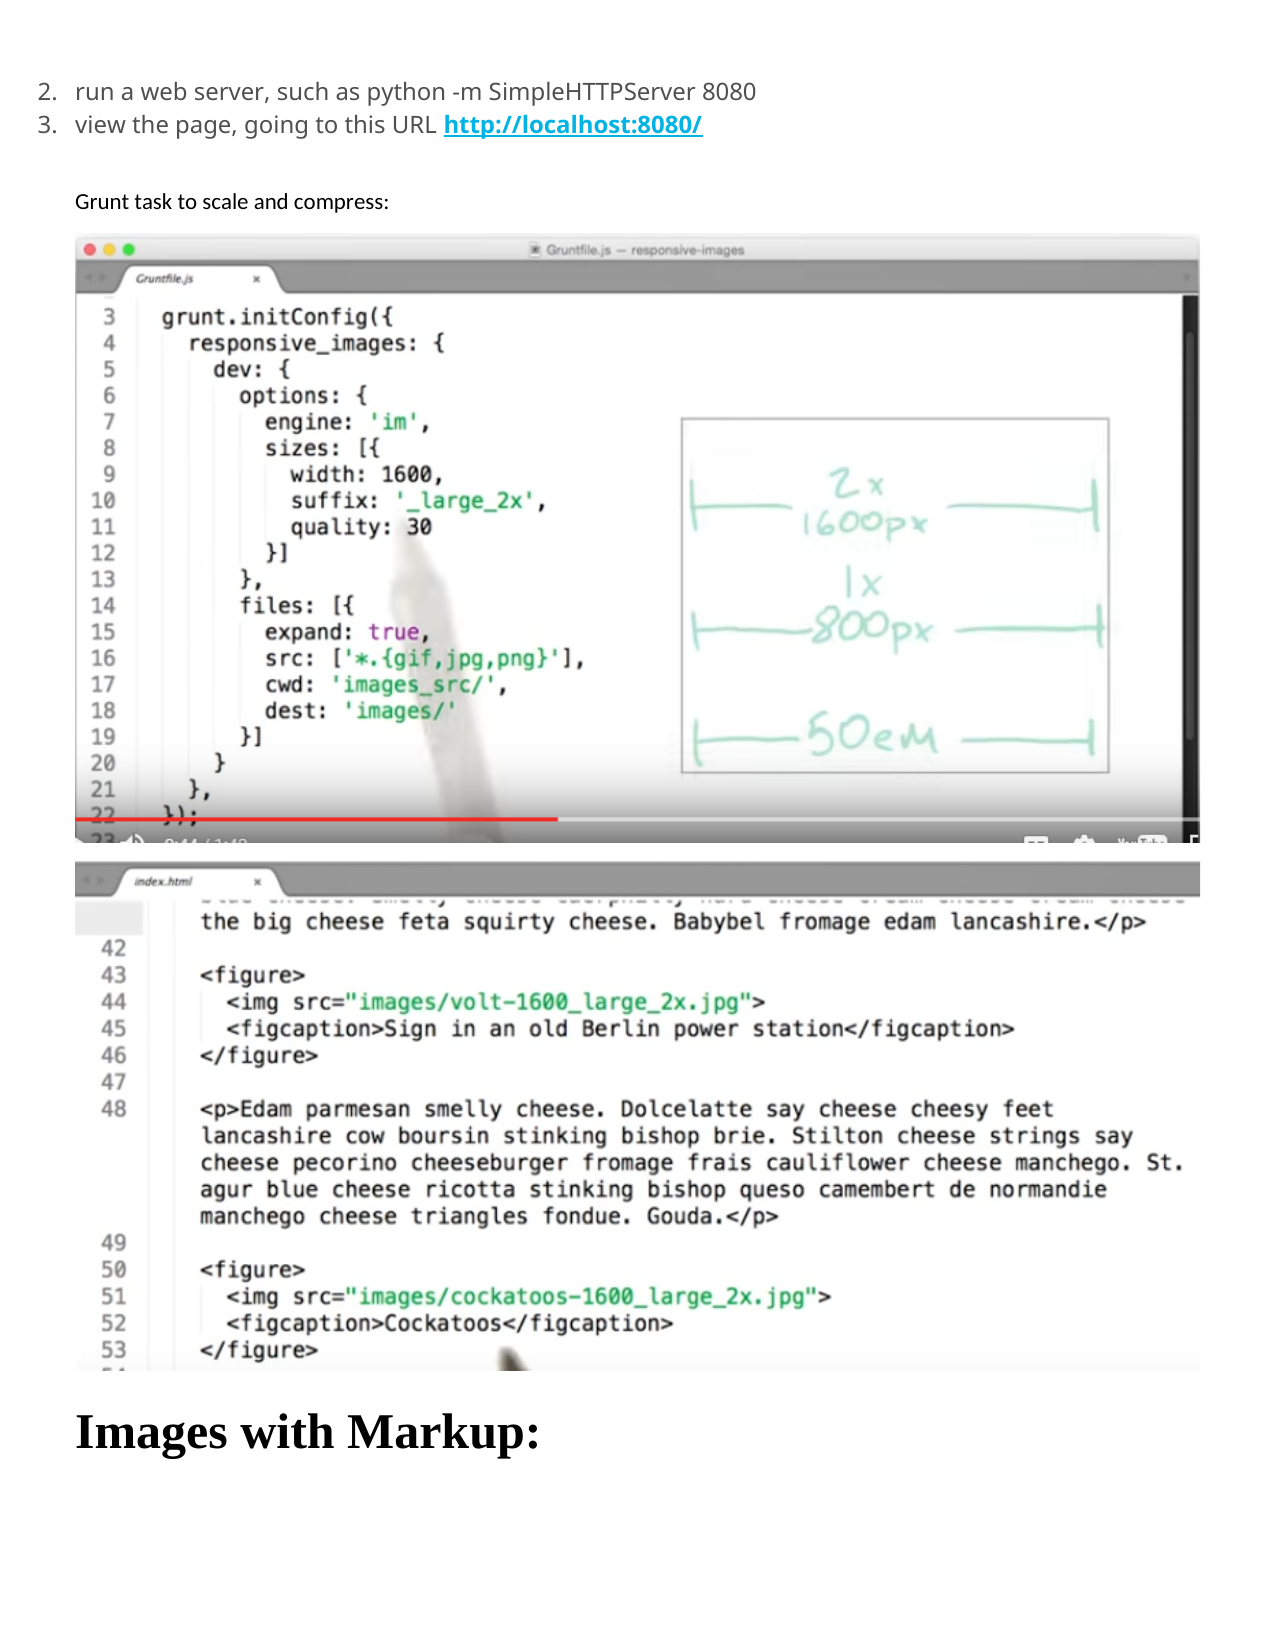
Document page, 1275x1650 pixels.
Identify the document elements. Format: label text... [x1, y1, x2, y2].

list view the page, going to this URL http://localhost:8080/ [37, 108, 1200, 140]
text Grunt task to scale and compress: [75, 187, 1200, 215]
subtitle Images with Markup: [75, 1402, 1200, 1459]
list run a web server, such as python -m SimpleHTTPServer 8080 [37, 75, 1200, 108]
